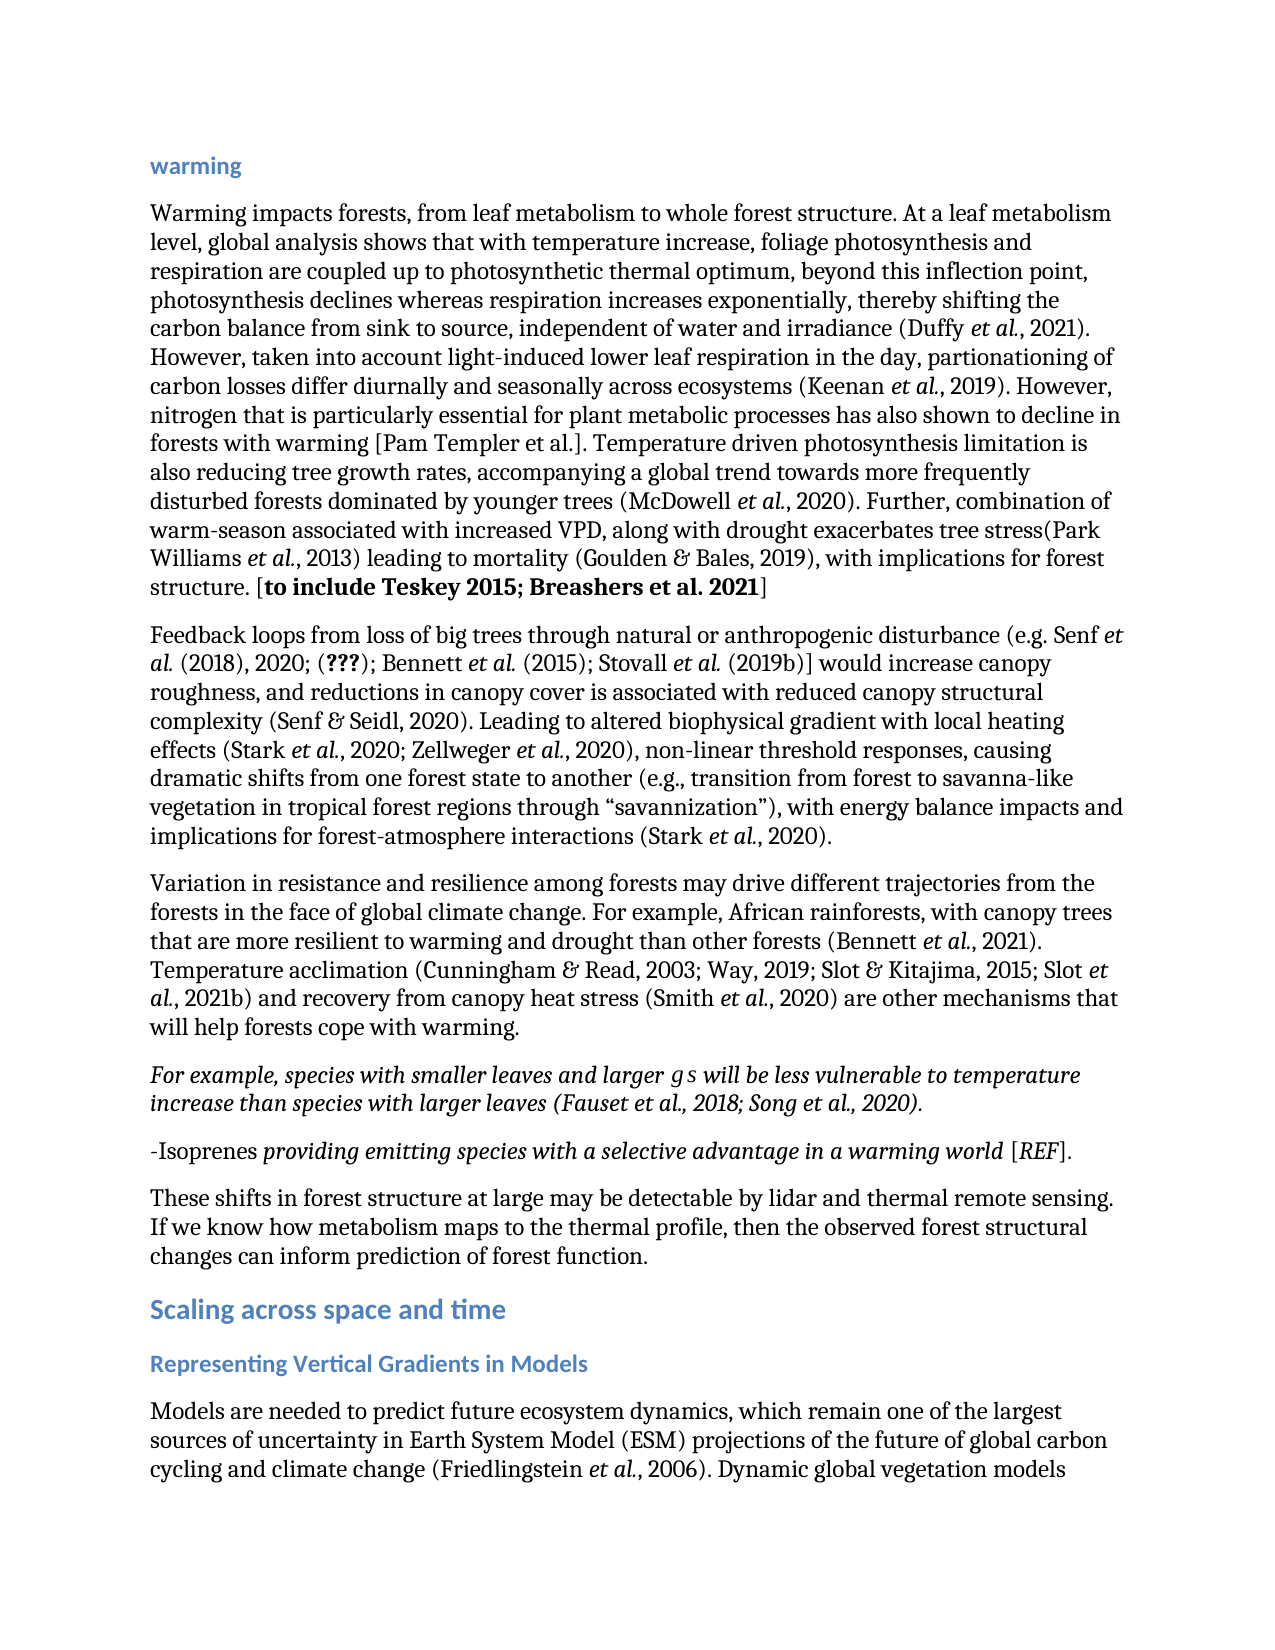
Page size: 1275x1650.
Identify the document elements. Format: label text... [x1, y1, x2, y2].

text Warming impacts forests, from leaf metabolism to whole forest structure. At a leaf metabolism level, global analysis shows that with temperature increase, foliage photosynthesis and respiration are coupled up to photosynthetic thermal optimum, beyond this inflection point, photosynthesis declines whereas respiration increases exponentially, thereby shifting the carbon balance from sink to source, independent of water and irradiance (Duffy et al., 2021). However, taken into account light-induced lower leaf respiration in the day, partionationing of carbon losses differ diurnally and seasonally across ecosystems (Keenan et al., 2019). However, nitrogen that is particularly essential for plant metabolic processes has also shown to decline in forests with warming [Pam Templer et al.]. Temperature driven photosynthesis limitation is also reducing tree growth rates, accompanying a global trend towards more frequently disturbed forests dominated by younger trees (McDowell et al., 2020). Further, combination of warm-season associated with increased VPD, along with drought exacerbates tree stress(Park Williams et al., 2013) leading to mortality (Goulden & Bales, 2019), with implications for forest structure. [to include Teskey 2015; Breashers et al. 2021] [150, 199, 1125, 602]
text These shifts in forest structure at large may be detectable by lidar and thermal remote sensing. If we know how metabolism maps to the thermal profile, then the observed forest structural changes can inform prediction of forest function. [150, 1184, 1125, 1271]
subtitle warming [150, 150, 1125, 181]
subtitle Representing Vertical Gradients in Models [150, 1348, 1125, 1378]
text Variation in resistance and resilience among forests may drive different trajectories from the forests in the face of global climate change. For example, African rainforests, with canopy trees that are more resilient to warming and drought than other forests (Bennett et al., 2021). Temperature acclimation (Cunningham & Read, 2003; Way, 2019; Slot & Kitajima, 2015; Slot et al., 2021b) and recovery from canopy heat stress (Smith et al., 2020) are other mechanisms that will help forests cope with warming. [150, 869, 1125, 1042]
subtitle Scaling across space and time [150, 1291, 1125, 1327]
text -Isoprenes providing emitting species with a selective advantage in a warming world [REF]. [150, 1137, 1125, 1166]
text Feedback loops from loss of big trees through natural or anthropogenic disturbance (e.g. Senf et al. (2018), 2020; (???); Bennett et al. (2015); Stovall et al. (2019b)] would increase canopy roughness, and reductions in canopy cover is associated with reduced canopy structural complexity (Senf & Seidl, 2020). Leading to altered biophysical gradient with local heating effects (Stark et al., 2020; Zellweger et al., 2020), non-linear threshold responses, causing dramatic shifts from one forest state to another (e.g., transition from forest to savanna-like vegetation in tropical forest regions through “savannization”), with energy balance impacts and implications for forest-atmosphere interactions (Stark et al., 2020). [150, 621, 1125, 851]
text For example, species with smaller leaves and larger will be less vulnerable to temperature increase than species with larger leaves (Fauset et al., 2018; Song et al., 2020). [150, 1061, 1125, 1118]
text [150, 1397, 1125, 1483]
